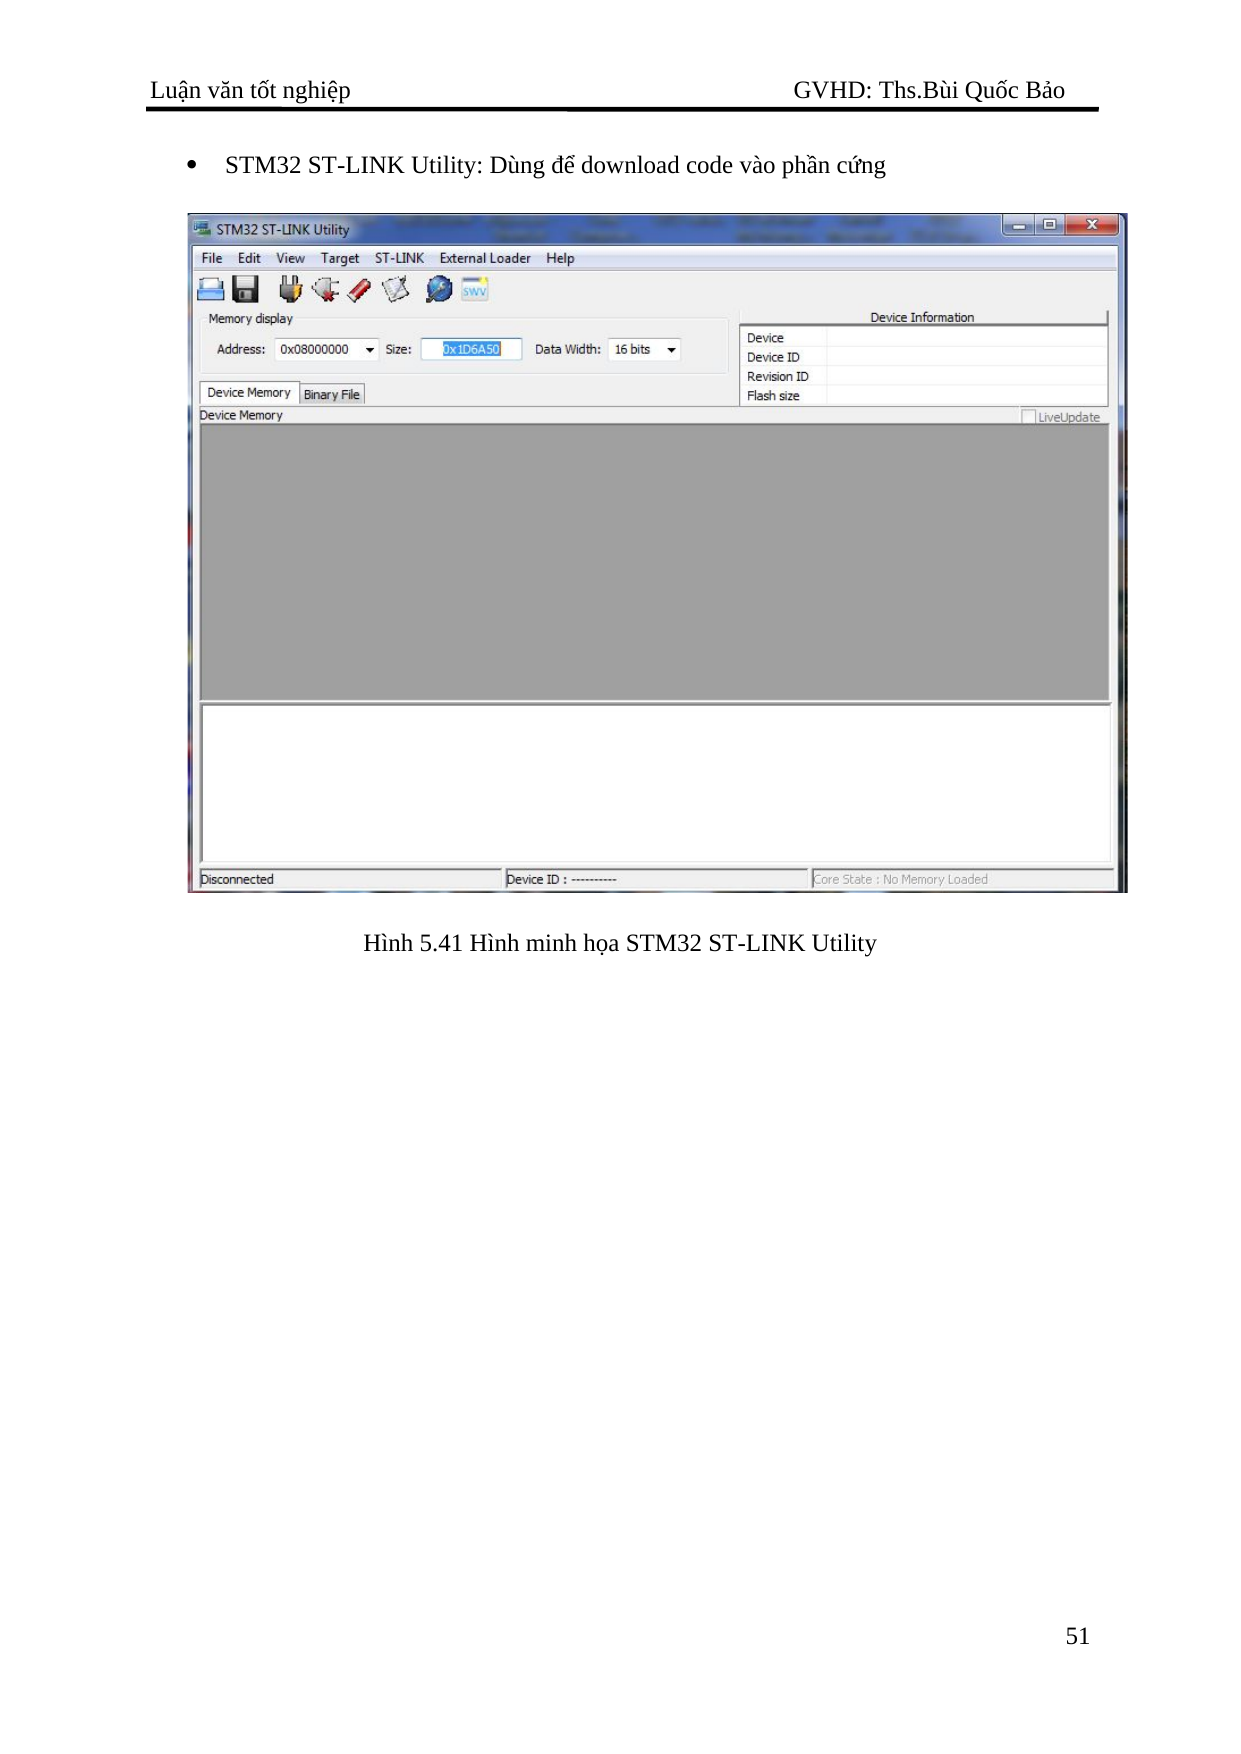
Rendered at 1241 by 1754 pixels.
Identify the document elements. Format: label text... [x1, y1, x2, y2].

picture [187, 213, 1128, 893]
list STM32 ST-LINK Utility: Dùng để download code vào phần cứng [187, 150, 1090, 179]
